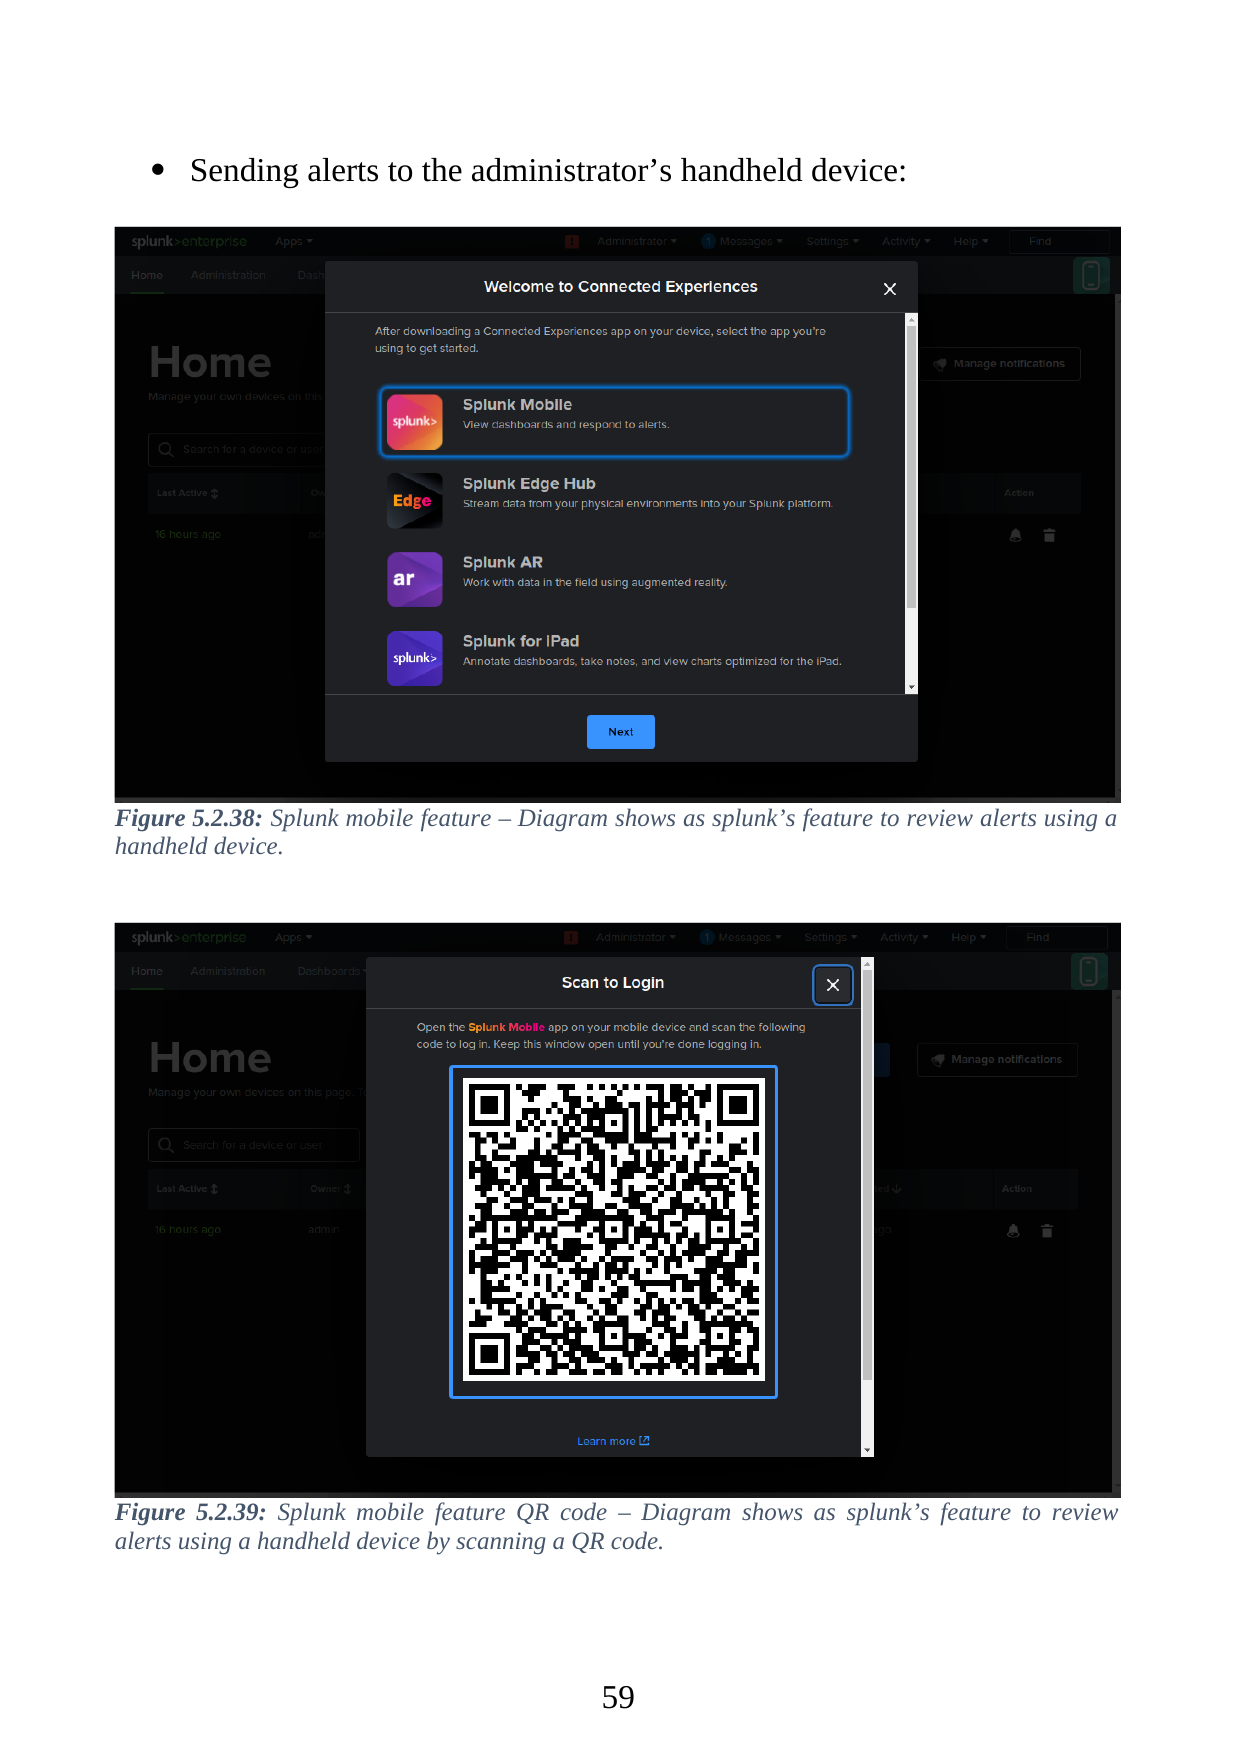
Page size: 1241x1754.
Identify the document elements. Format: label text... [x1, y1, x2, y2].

list Sending alerts to the administrator’s handheld device: [152, 150, 1121, 188]
picture [114, 226, 1121, 803]
text Figure 5.2.38: Splunk mobile feature – Diagram shows as splunk’s feature to review alerts using a handheld device. [114, 803, 1121, 860]
text Figure 5.2.39: Splunk mobile feature QR code – Diagram shows as splunk’s feature to review alerts using a handheld device by scanning a QR code. [114, 1498, 1121, 1555]
picture [114, 922, 1121, 1498]
